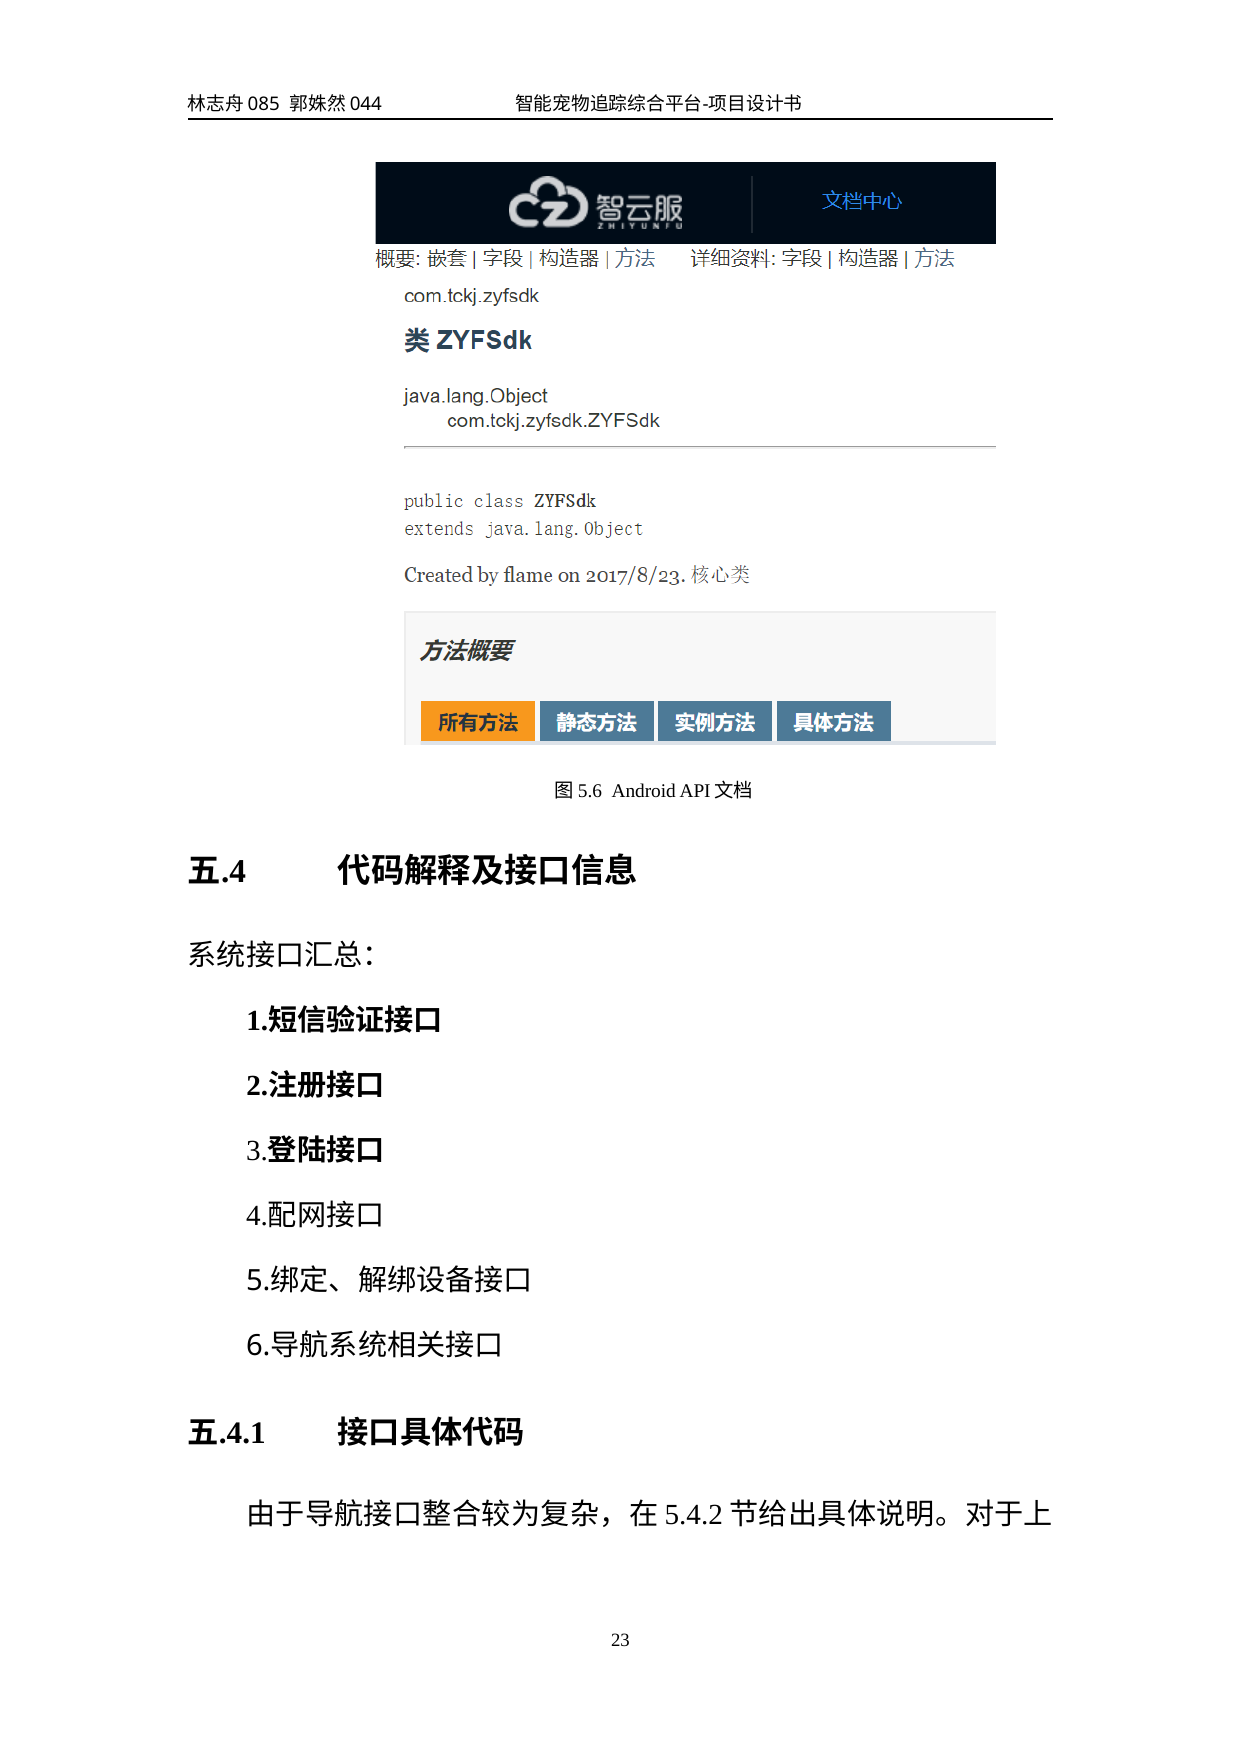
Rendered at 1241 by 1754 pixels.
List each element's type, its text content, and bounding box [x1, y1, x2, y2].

subtitle 代码解释及接口信息 [187, 839, 1053, 893]
picture [375, 162, 996, 745]
text 1.短信验证接口 [187, 985, 1053, 1050]
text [187, 1479, 1053, 1544]
subtitle 接口具体代码 [187, 1400, 1053, 1454]
text 3.登陆接口 [187, 1115, 1053, 1180]
text 系统接口汇总： [187, 920, 1053, 985]
text 2.注册接口 [187, 1050, 1053, 1115]
text 6.导航系统相关接口 [187, 1310, 1053, 1375]
text 图 5.6 Android API文档 [187, 747, 1053, 812]
text 4.配网接口 [187, 1180, 1053, 1245]
text 5.绑定、解绑设备接口 [187, 1245, 1053, 1310]
